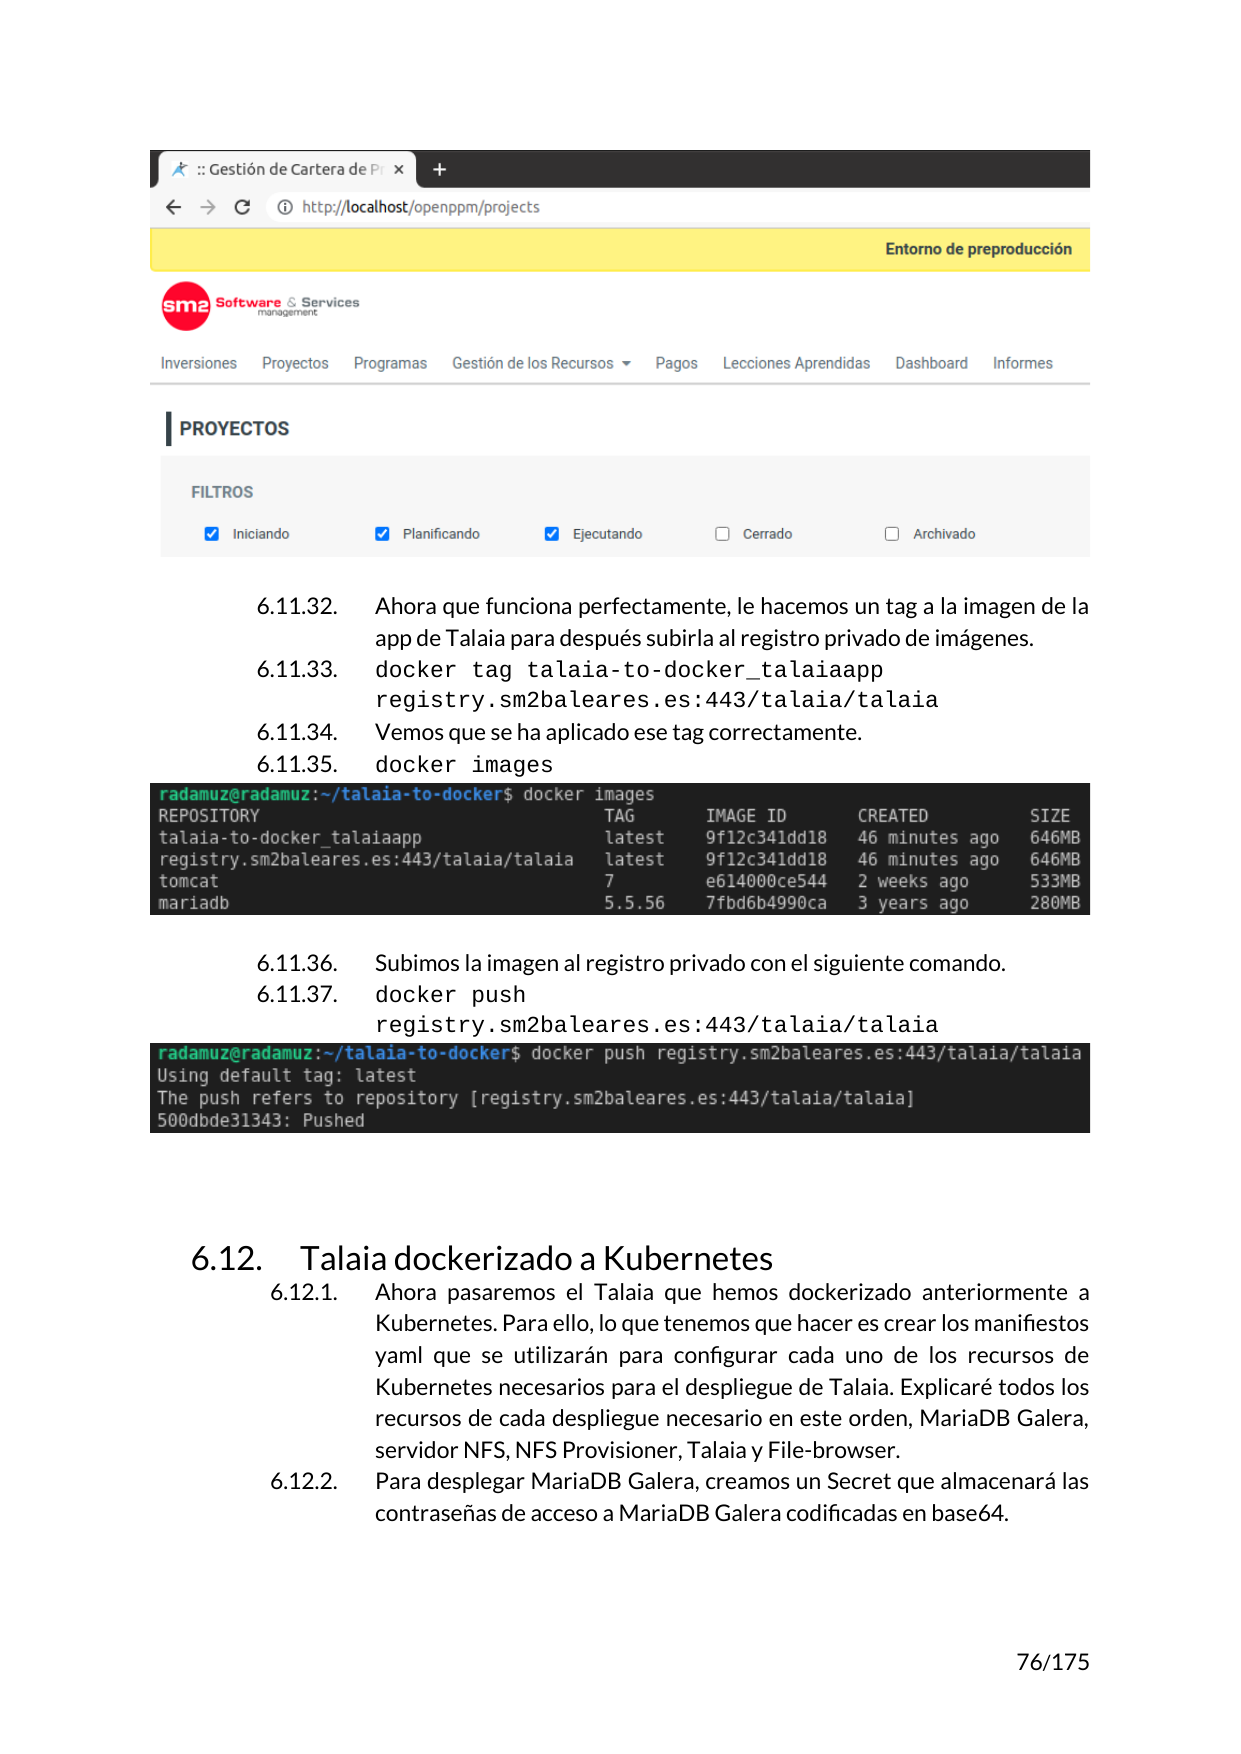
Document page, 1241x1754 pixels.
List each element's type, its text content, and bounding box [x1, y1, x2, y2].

list Subimos la imagen al registro privado con el siguiente comando. [337, 949, 1090, 976]
list Vemos que se ha aplicado ese tag correctamente. [337, 718, 1090, 746]
list docker images [337, 750, 1090, 779]
picture [150, 783, 1091, 915]
list Ahora que funciona perfectamente, le hacemos un tag a la imagen de la app de Talaia para después subirla al registro privado de imágenes. [337, 592, 1090, 651]
subtitle Talaia dockerizado a Kubernetes [262, 1238, 1090, 1278]
list docker tag talaia-to-docker_talaiaapp registry.sm2baleares.es:443/talaia/talaia [337, 655, 1090, 714]
list Para desplegar MariaDB Galera, creamos un Secret que almacenará las contraseñas de acceso a MariaDB Galera codificadas en base64. [337, 1467, 1090, 1526]
picture [150, 150, 1091, 557]
list Ahora pasaremos el Talaia que hemos dockerizado anteriormente a Kubernetes. Para ello, lo que tenemos que hacer es crear los manifiestos yaml que se utilizarán para configurar cada uno de los recursos de Kubernetes necesarios para el despliegue de Talaia. Explicaré todos los recursos de cada despliegue necesario en este orden, MariaDB Galera, servidor NFS, NFS Provisioner, Talaia y File-browser. [337, 1278, 1090, 1463]
picture [150, 1043, 1091, 1133]
list docker push registry.sm2baleares.es:443/talaia/talaia [337, 980, 1090, 1039]
